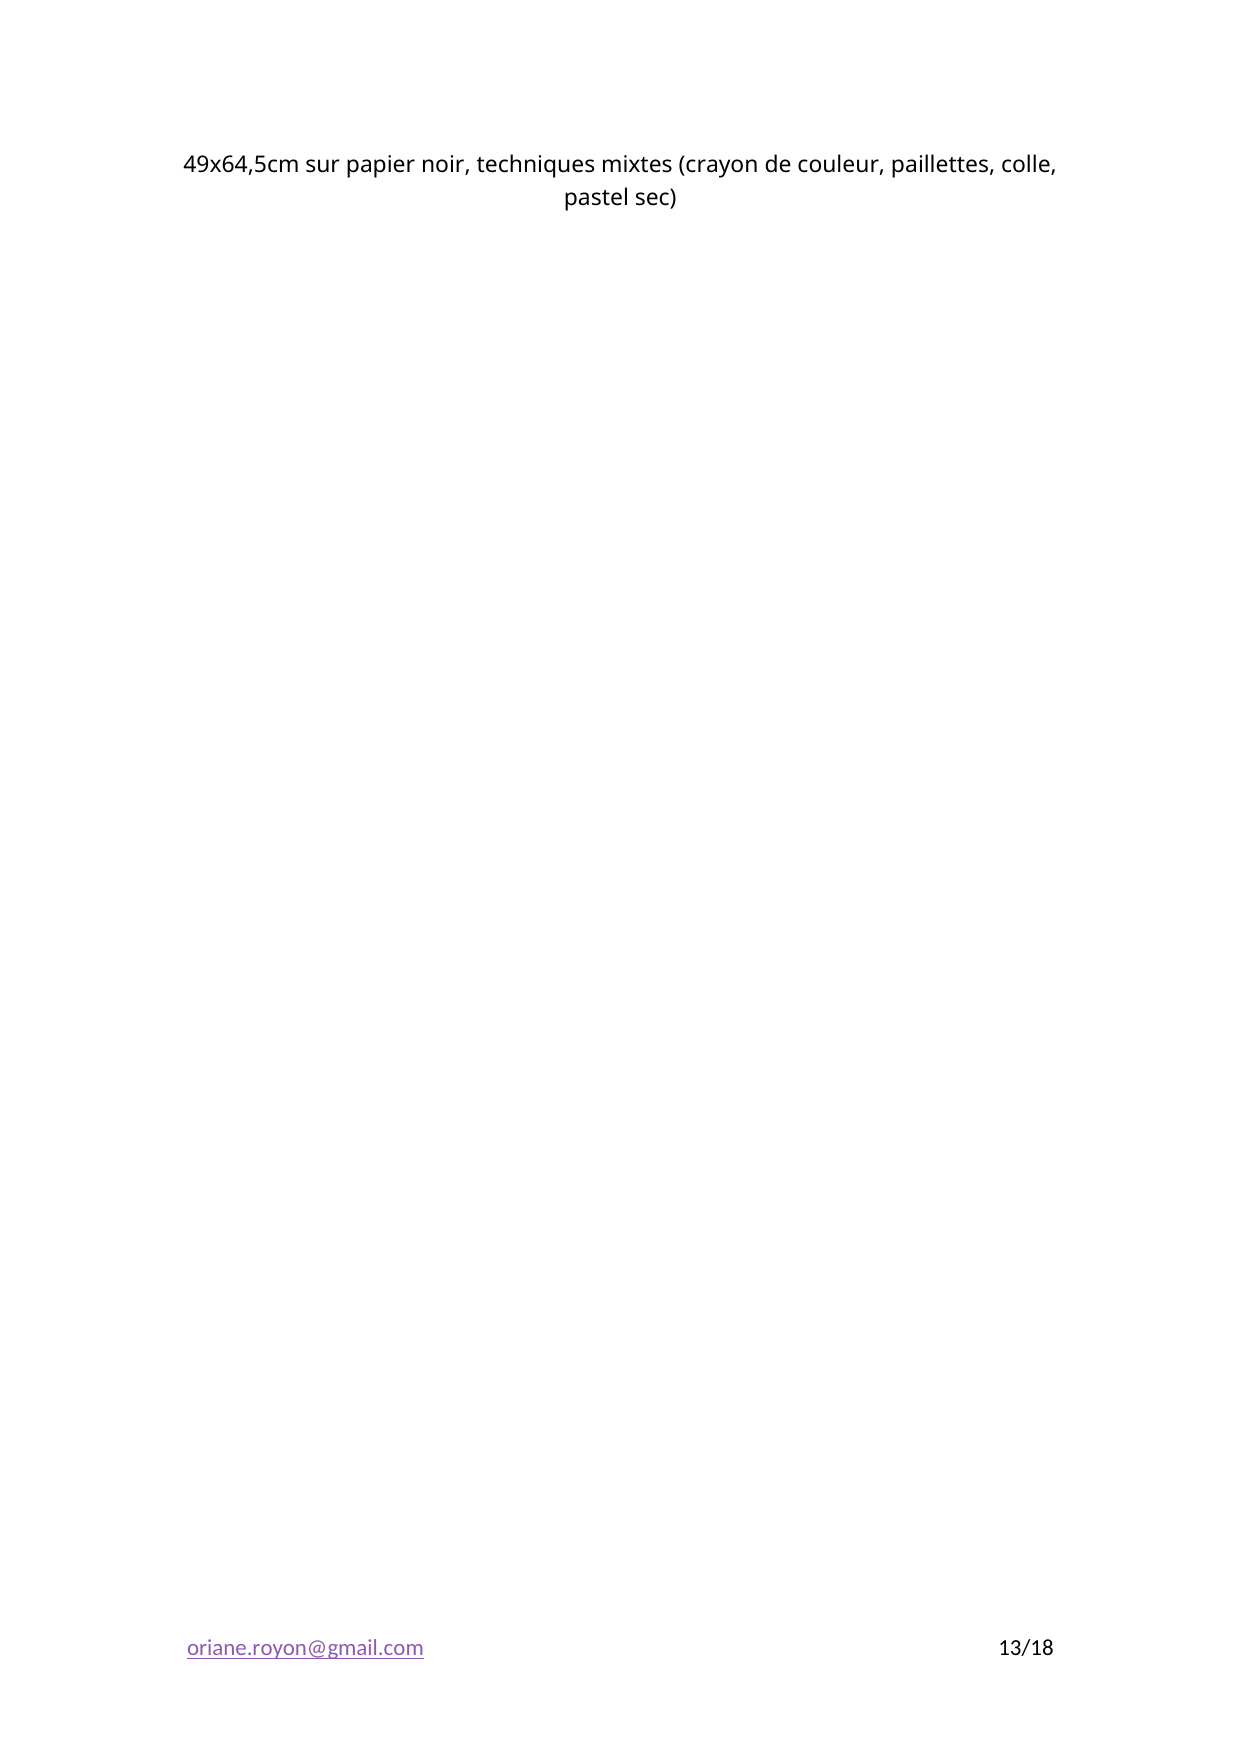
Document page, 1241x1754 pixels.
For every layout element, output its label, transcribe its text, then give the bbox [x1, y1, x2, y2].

text 49x64,5cm sur papier noir, techniques mixtes (crayon de couleur, paillettes, colle, pastel sec) [148, 148, 1093, 213]
